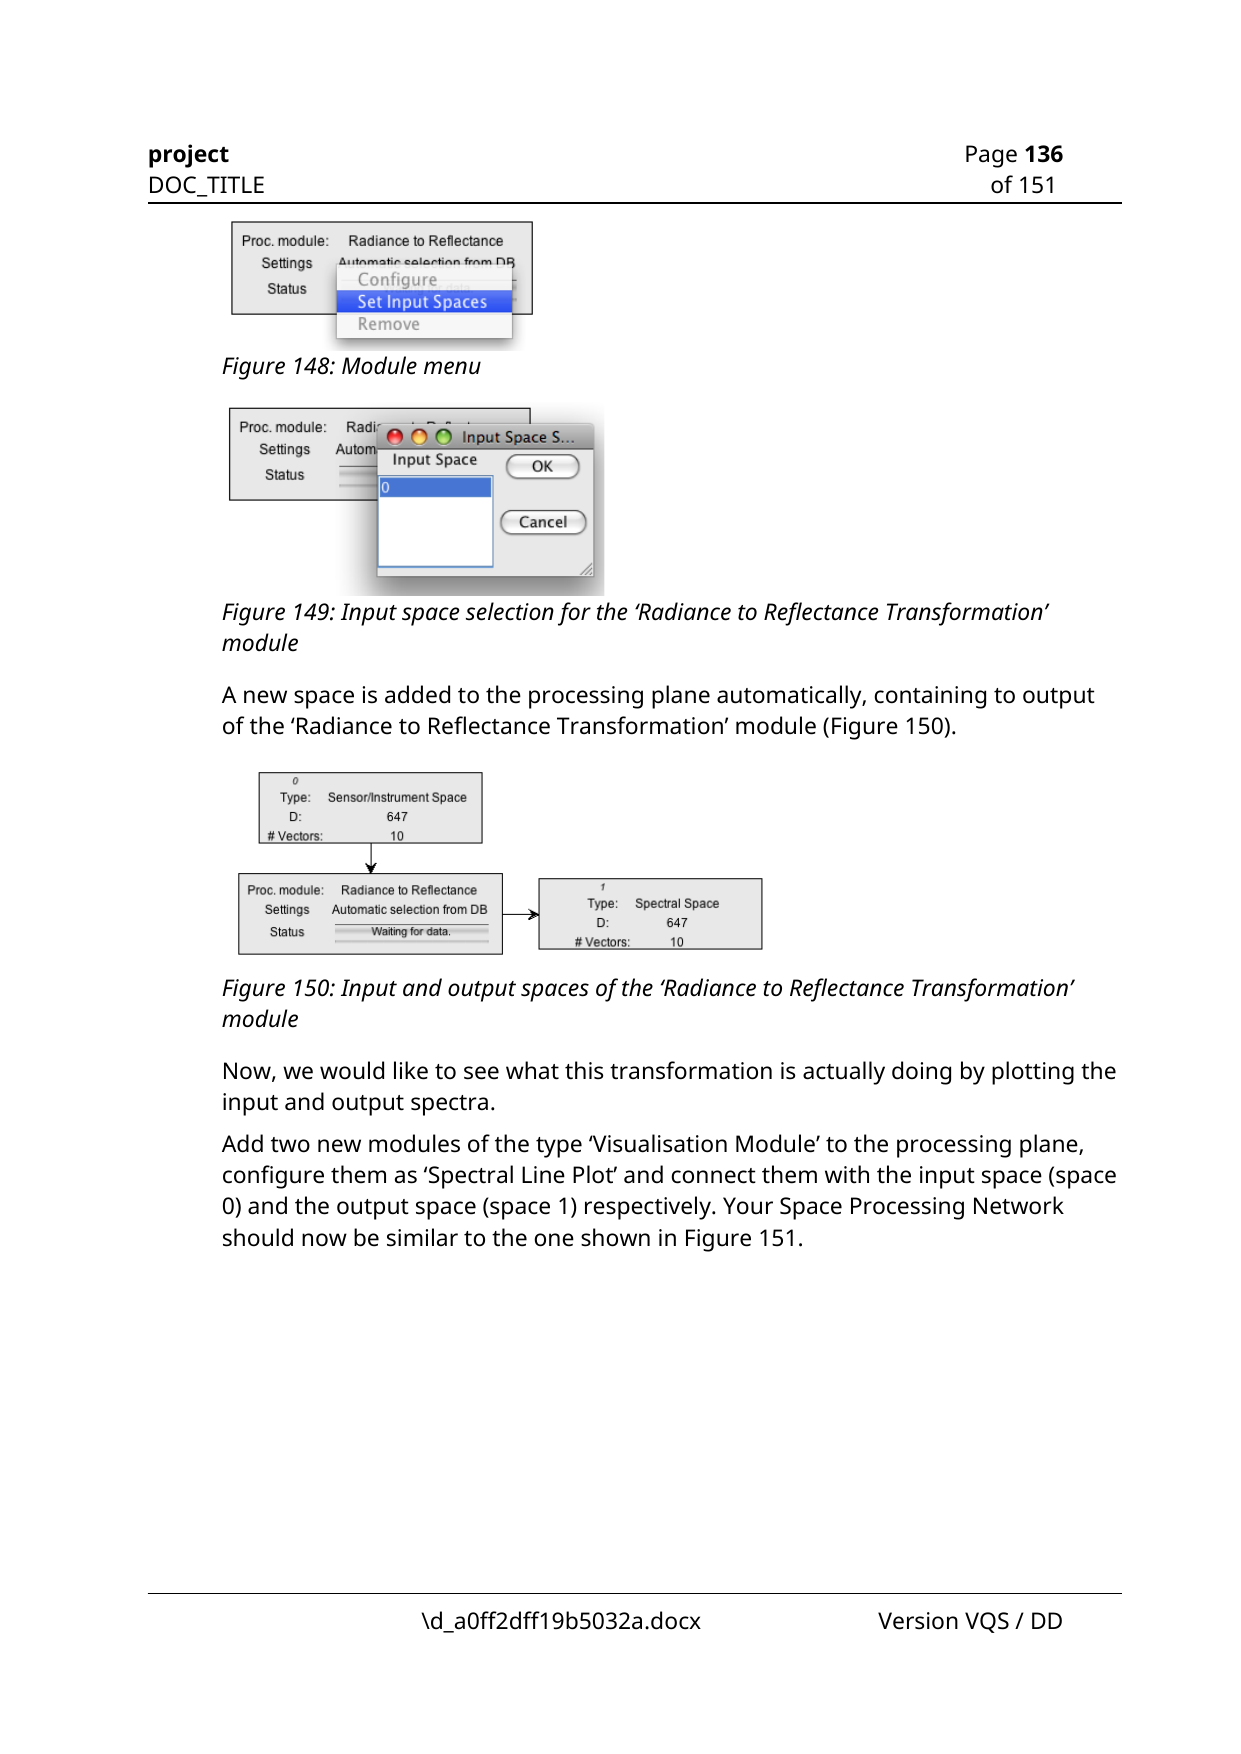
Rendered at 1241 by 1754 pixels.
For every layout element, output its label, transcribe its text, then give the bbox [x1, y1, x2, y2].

text Figure 149: Input space selection for the ‘Radiance to Reflectance Transformation’ module [222, 596, 1122, 658]
picture [221, 762, 793, 972]
text Figure 148: Module menu [222, 350, 1122, 381]
picture [221, 211, 548, 351]
text Now, we would like to see what this transformation is actually doing by plotting the input and output spectra. [222, 1055, 1122, 1117]
picture [221, 402, 605, 596]
text Figure 150: Input and output spaces of the ‘Radiance to Reflectance Transformation’ module [222, 972, 1122, 1034]
text A new space is added to the processing plane automatically, containing to output of the ‘Radiance to Reflectance Transformation’ module (Figure 150). [222, 679, 1122, 741]
